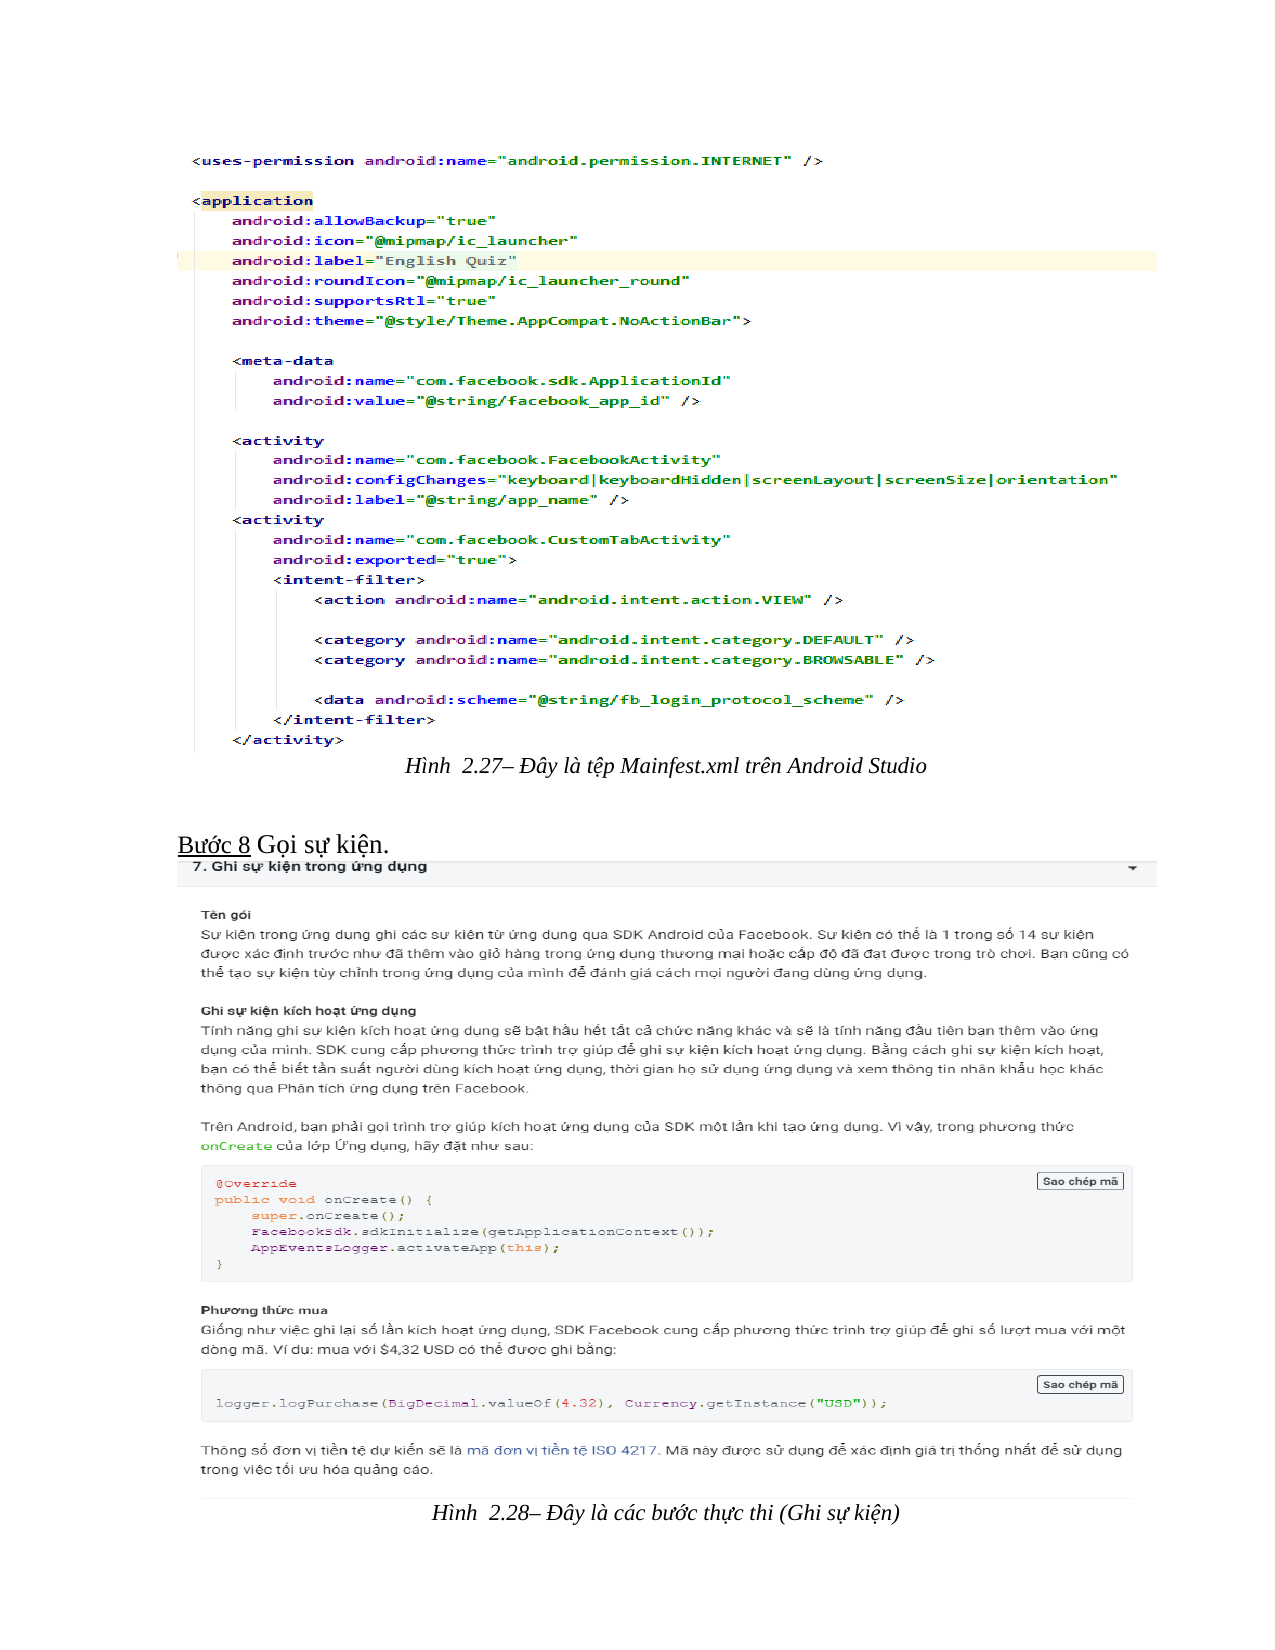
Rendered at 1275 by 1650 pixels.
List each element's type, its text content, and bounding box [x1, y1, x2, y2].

picture [177, 859, 1157, 1499]
picture [177, 149, 1157, 753]
text Hình 2.27– Đây là tệp Mainfest.xml trên Android Studio [177, 753, 1157, 779]
text Bước 8 Gọi sự kiện. [177, 828, 1157, 859]
text Hình 2.28– Đây là các bước thực thi (Ghi sự kiện) [177, 1499, 1157, 1525]
